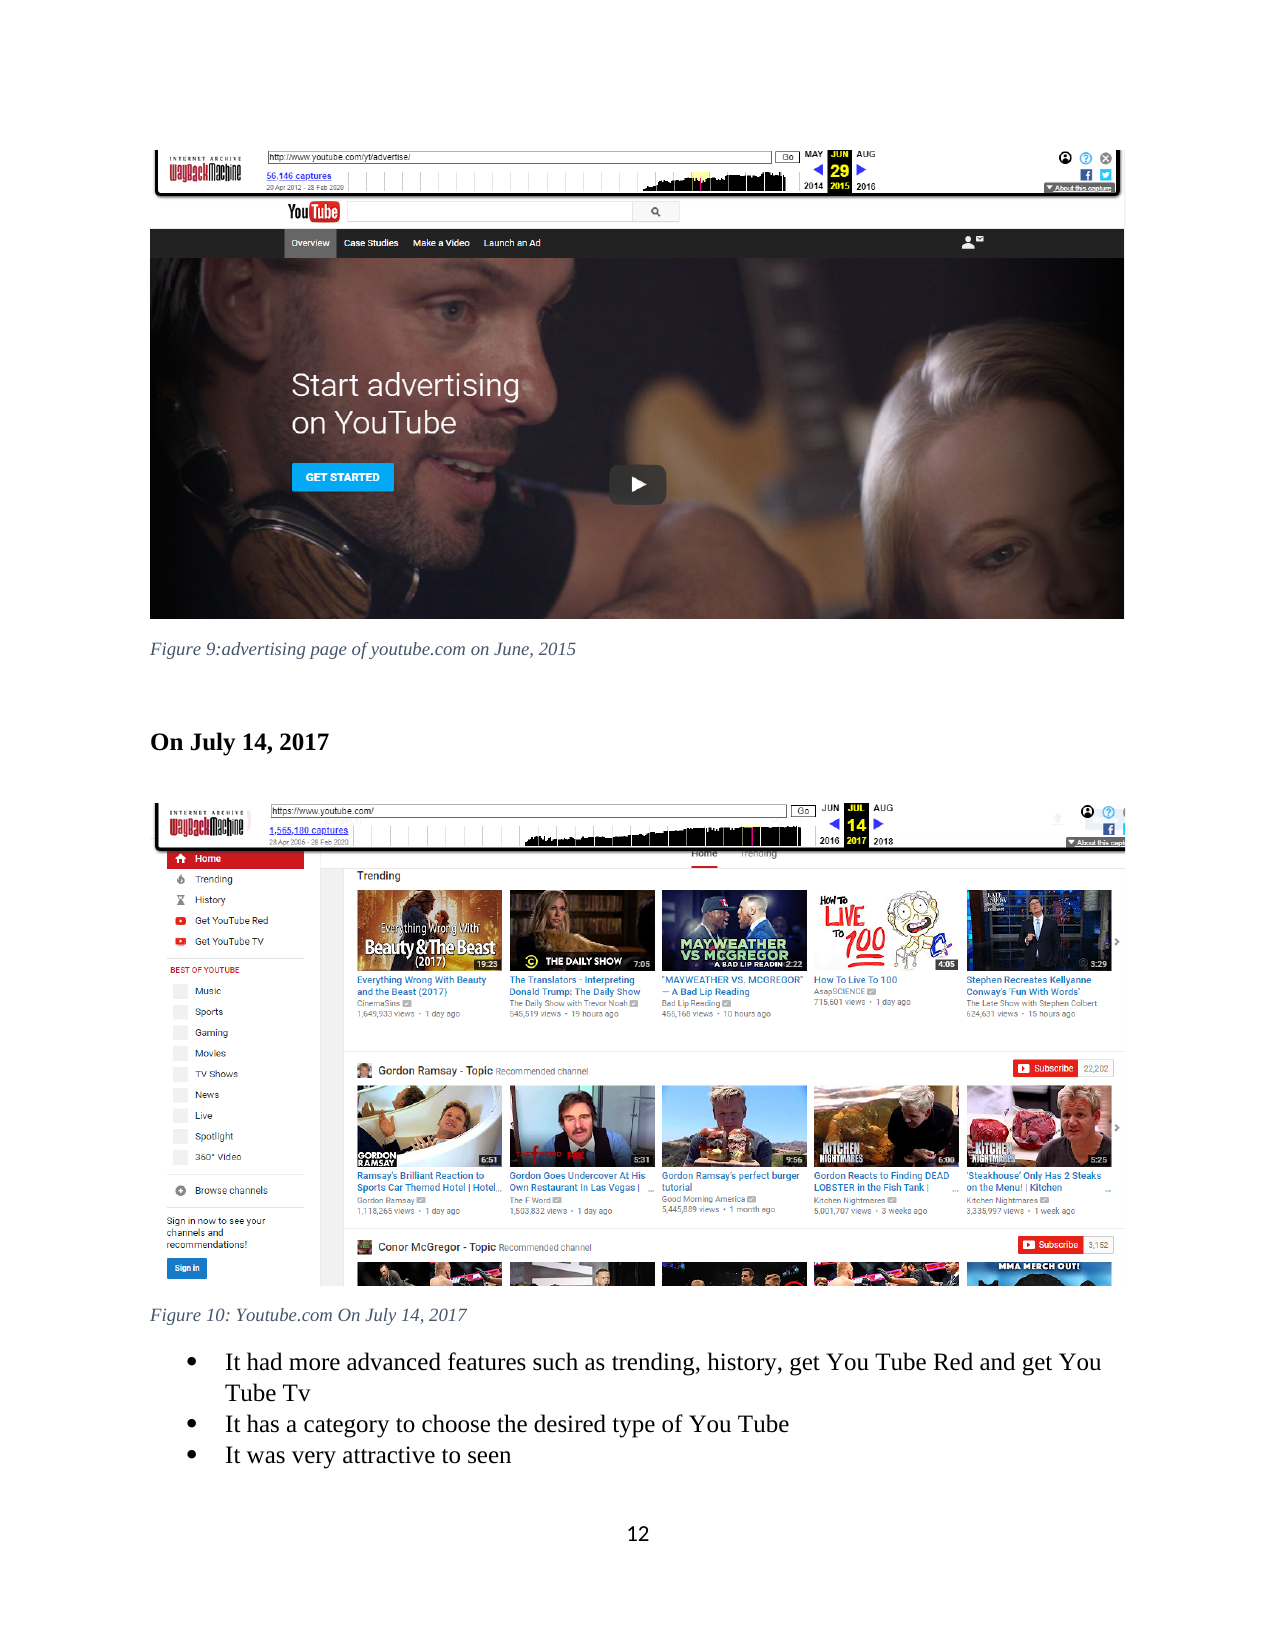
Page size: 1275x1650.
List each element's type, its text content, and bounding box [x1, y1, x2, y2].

list It has a category to choose the desired type of You Tube [187, 1409, 1125, 1437]
text Figure 9:advertising page of youtube.com on June, 2015 [150, 638, 1125, 659]
picture [150, 150, 1125, 619]
text Figure 10: Youtube.com On July 14, 2017 [150, 1304, 1125, 1326]
list It was very attractive to seen [187, 1440, 1125, 1468]
list It had more advanced features such as trending, history, get You Tube Red and get You Tube Tv [187, 1347, 1125, 1406]
subtitle On July 14, 2017 [150, 727, 1125, 756]
picture [150, 803, 1125, 1286]
